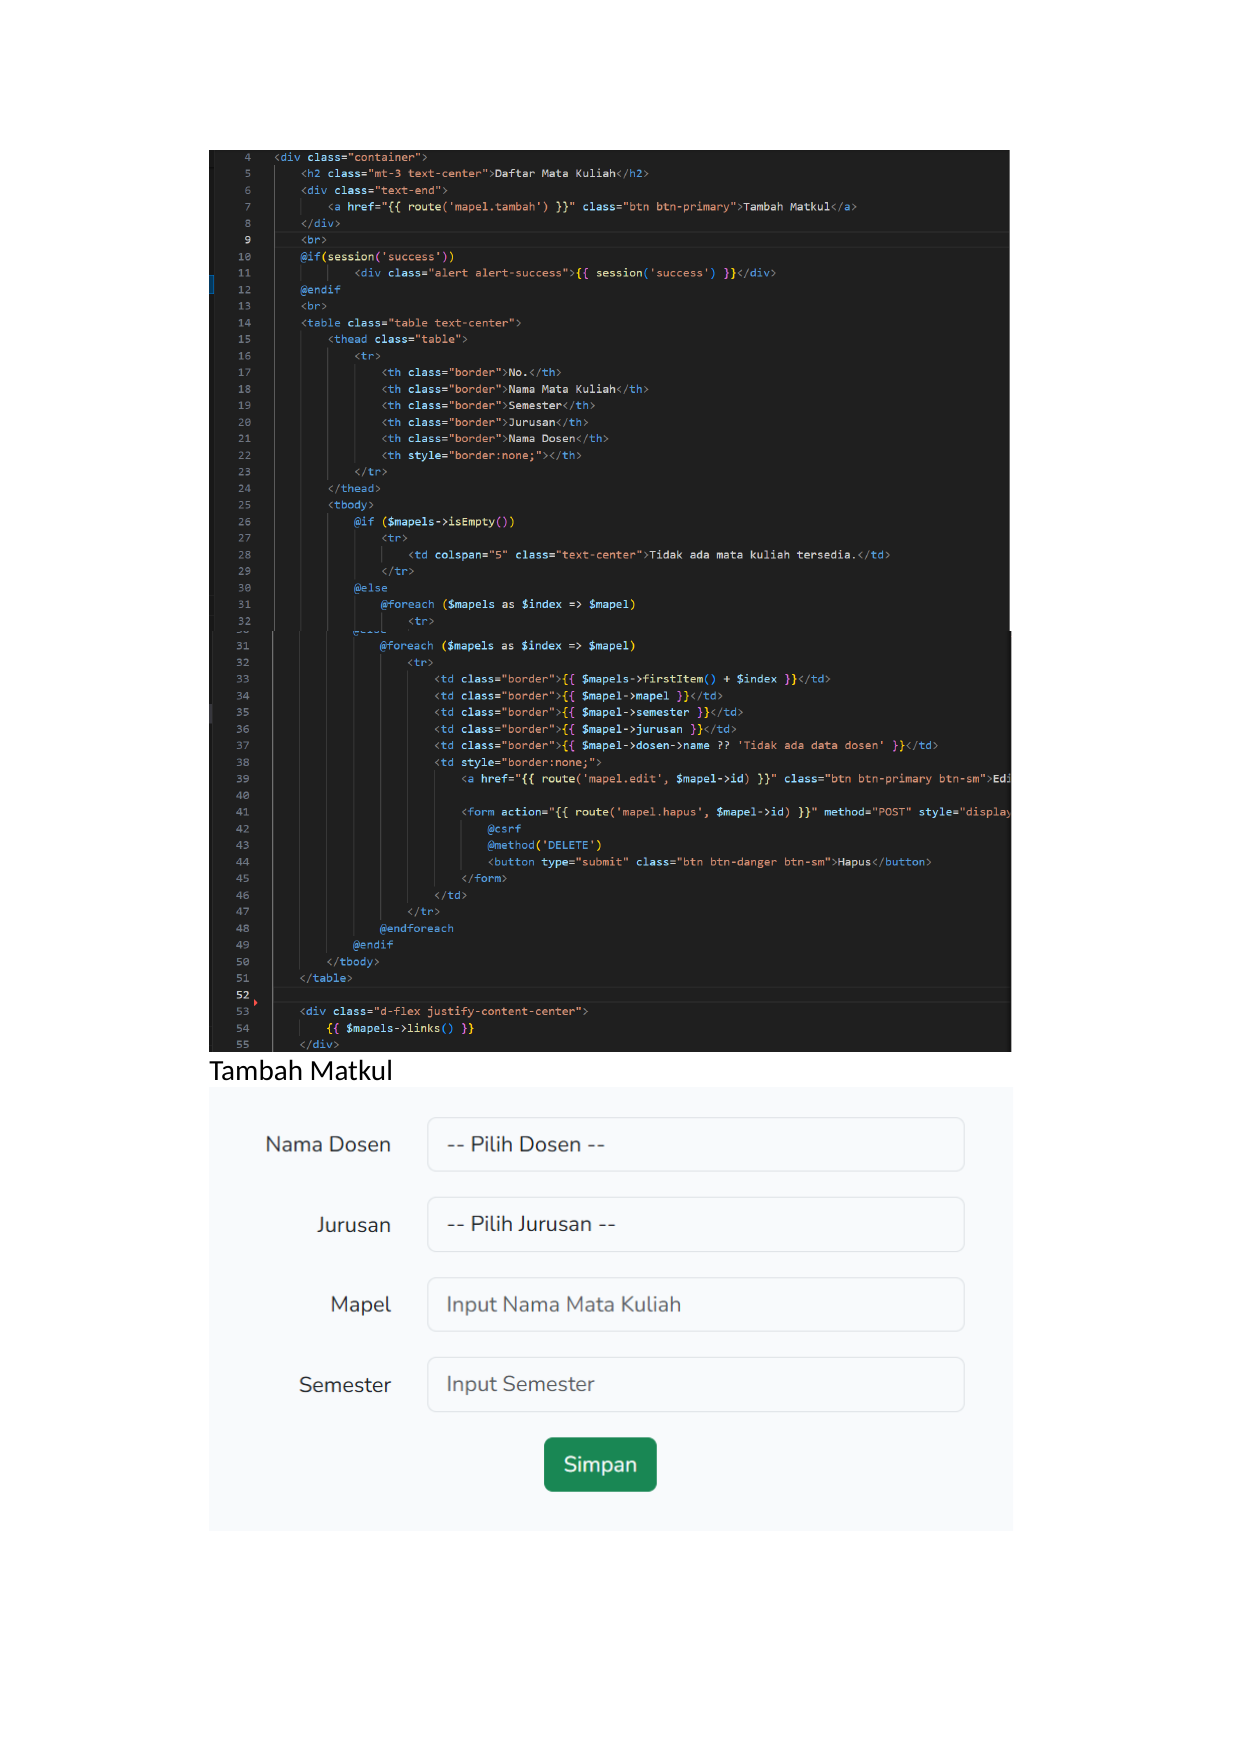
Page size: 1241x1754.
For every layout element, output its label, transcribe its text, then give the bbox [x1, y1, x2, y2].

picture [209, 1087, 1014, 1531]
list Tambah Matkul [209, 1052, 1090, 1088]
picture [209, 150, 1012, 1052]
